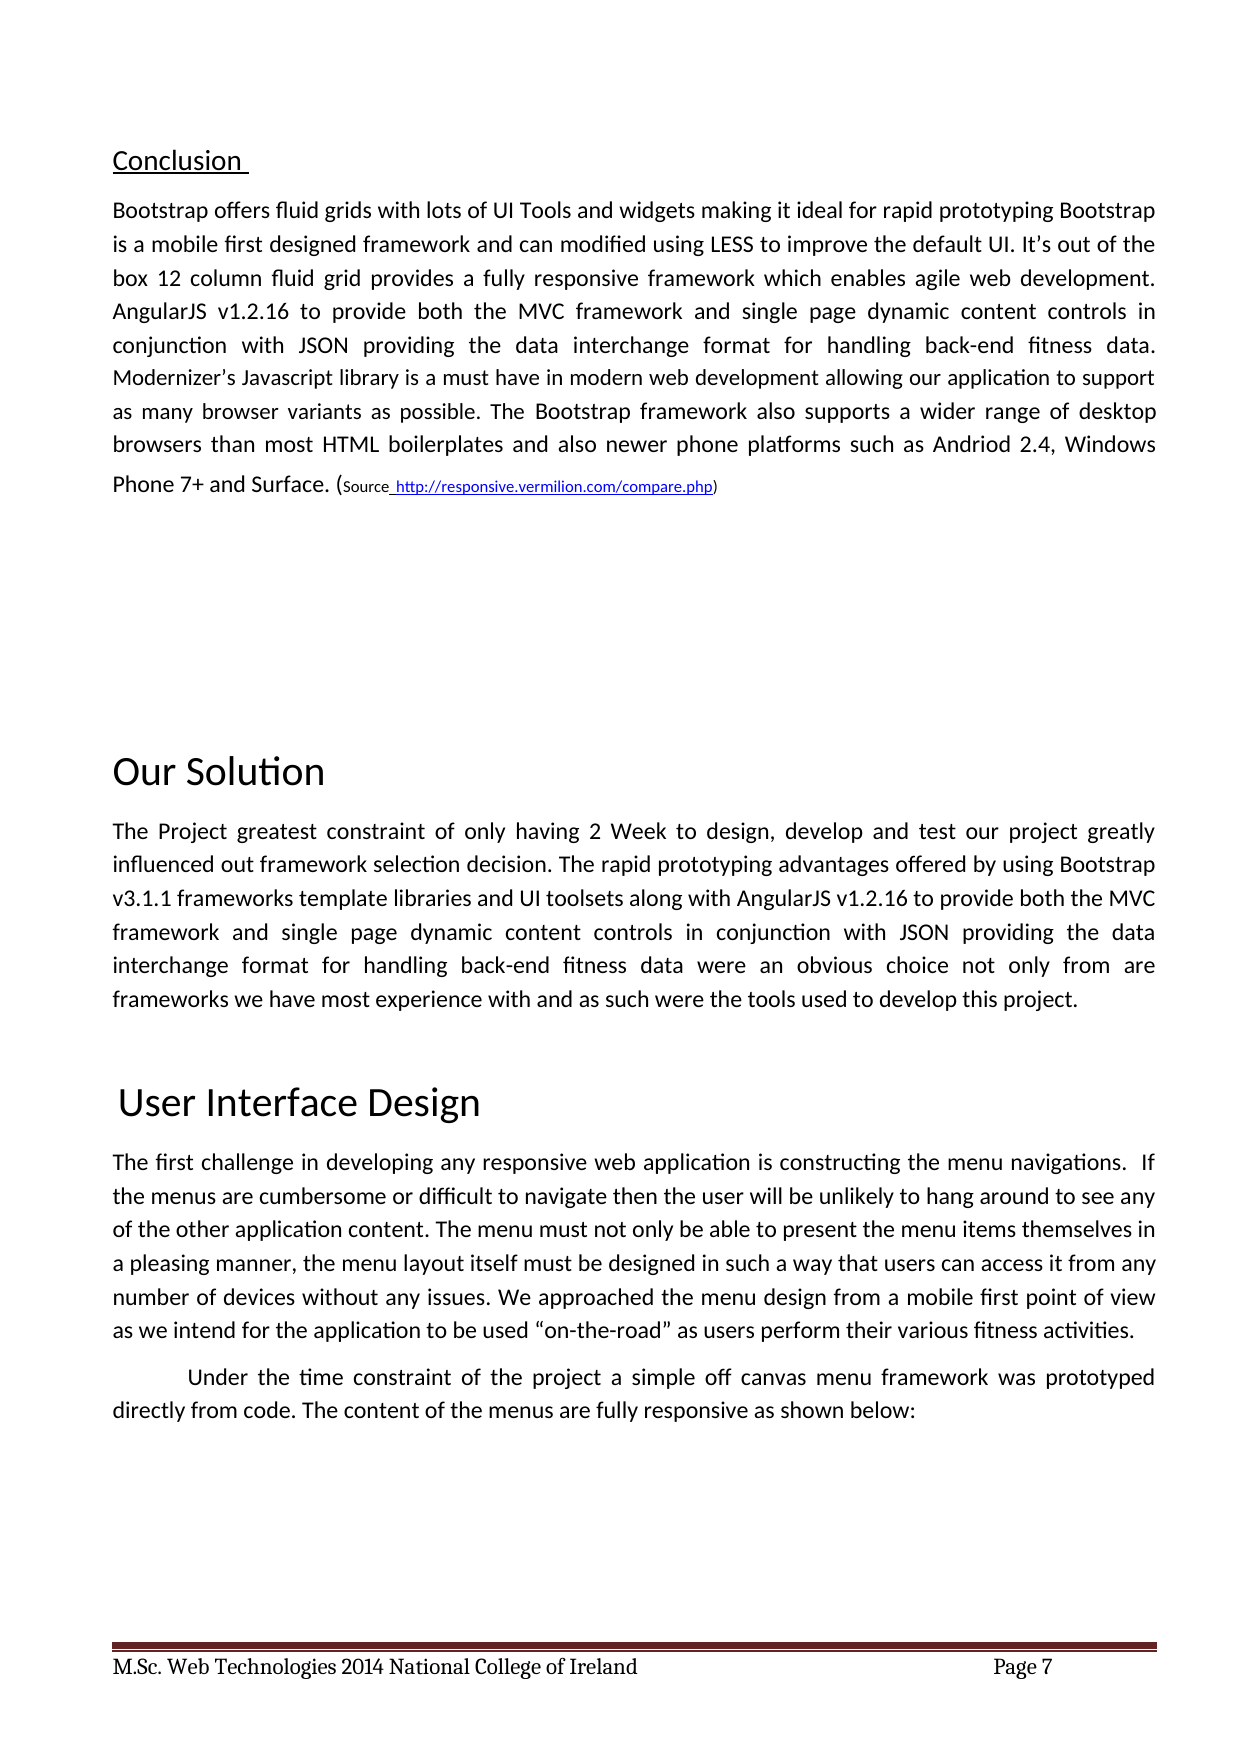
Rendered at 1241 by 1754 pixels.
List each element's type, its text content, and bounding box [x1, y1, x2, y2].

text Our Solution [112, 745, 1157, 796]
text The first challenge in developing any responsive web application is constructing the menu navigations. If the menus are cumbersome or difficult to navigate then the user will be unlikely to hang around to see any of the other application content. The menu must not only be able to present the menu items themselves in a pleasing manner, the menu layout itself must be designed in such a way that users can access it from any number of devices without any issues. We approached the menu design from a mobile first point of view as we intend for the application to be used “on-the-road” as users perform their various fitness activities. [112, 1147, 1157, 1345]
text The Project greatest constraint of only having 2 Week to design, develop and test our project greatly influenced out framework selection decision. The rapid prototyping advantages offered by using Bootstrap v3.1.1 frameworks template libraries and UI toolsets along with AngularJS v1.2.16 to provide both the MVC framework and single page dynamic content controls in conjunction with JSON providing the data interchange format for handling back-end fitness data were an obvious choice not only from are frameworks we have most experience with and as such were the tools used to develop this project. [112, 816, 1157, 1013]
text Conclusion [112, 142, 1157, 178]
text User Interface Design [112, 1076, 1157, 1127]
text Under the time constraint of the project a simple off canvas menu framework was prototyped directly from code. The content of the menus are fully responsive as shown below: [112, 1362, 1157, 1424]
text Bootstrap offers fluid grids with lots of UI Tools and widgets making it ideal for rapid prototyping Bootstrap is a mobile first designed framework and can modified using LESS to improve the default UI. It’s out of the box 12 column fluid grid provides a fully responsive framework which enables agile web development. AngularJS v1.2.16 to provide both the MVC framework and single page dynamic content controls in conjunction with JSON providing the data interchange format for handling back-end fitness data. Modernizer’s Javascript library is a must have in modern web development allowing our application to support as many browser variants as possible. The Bootstrap framework also supports a wider range of desktop browsers than most HTML boilerplates and also newer phone platforms such as Andriod 2.4, Windows Phone 7+ and Surface. (Source http://responsive.vermilion.com/compare.php) [112, 196, 1157, 500]
